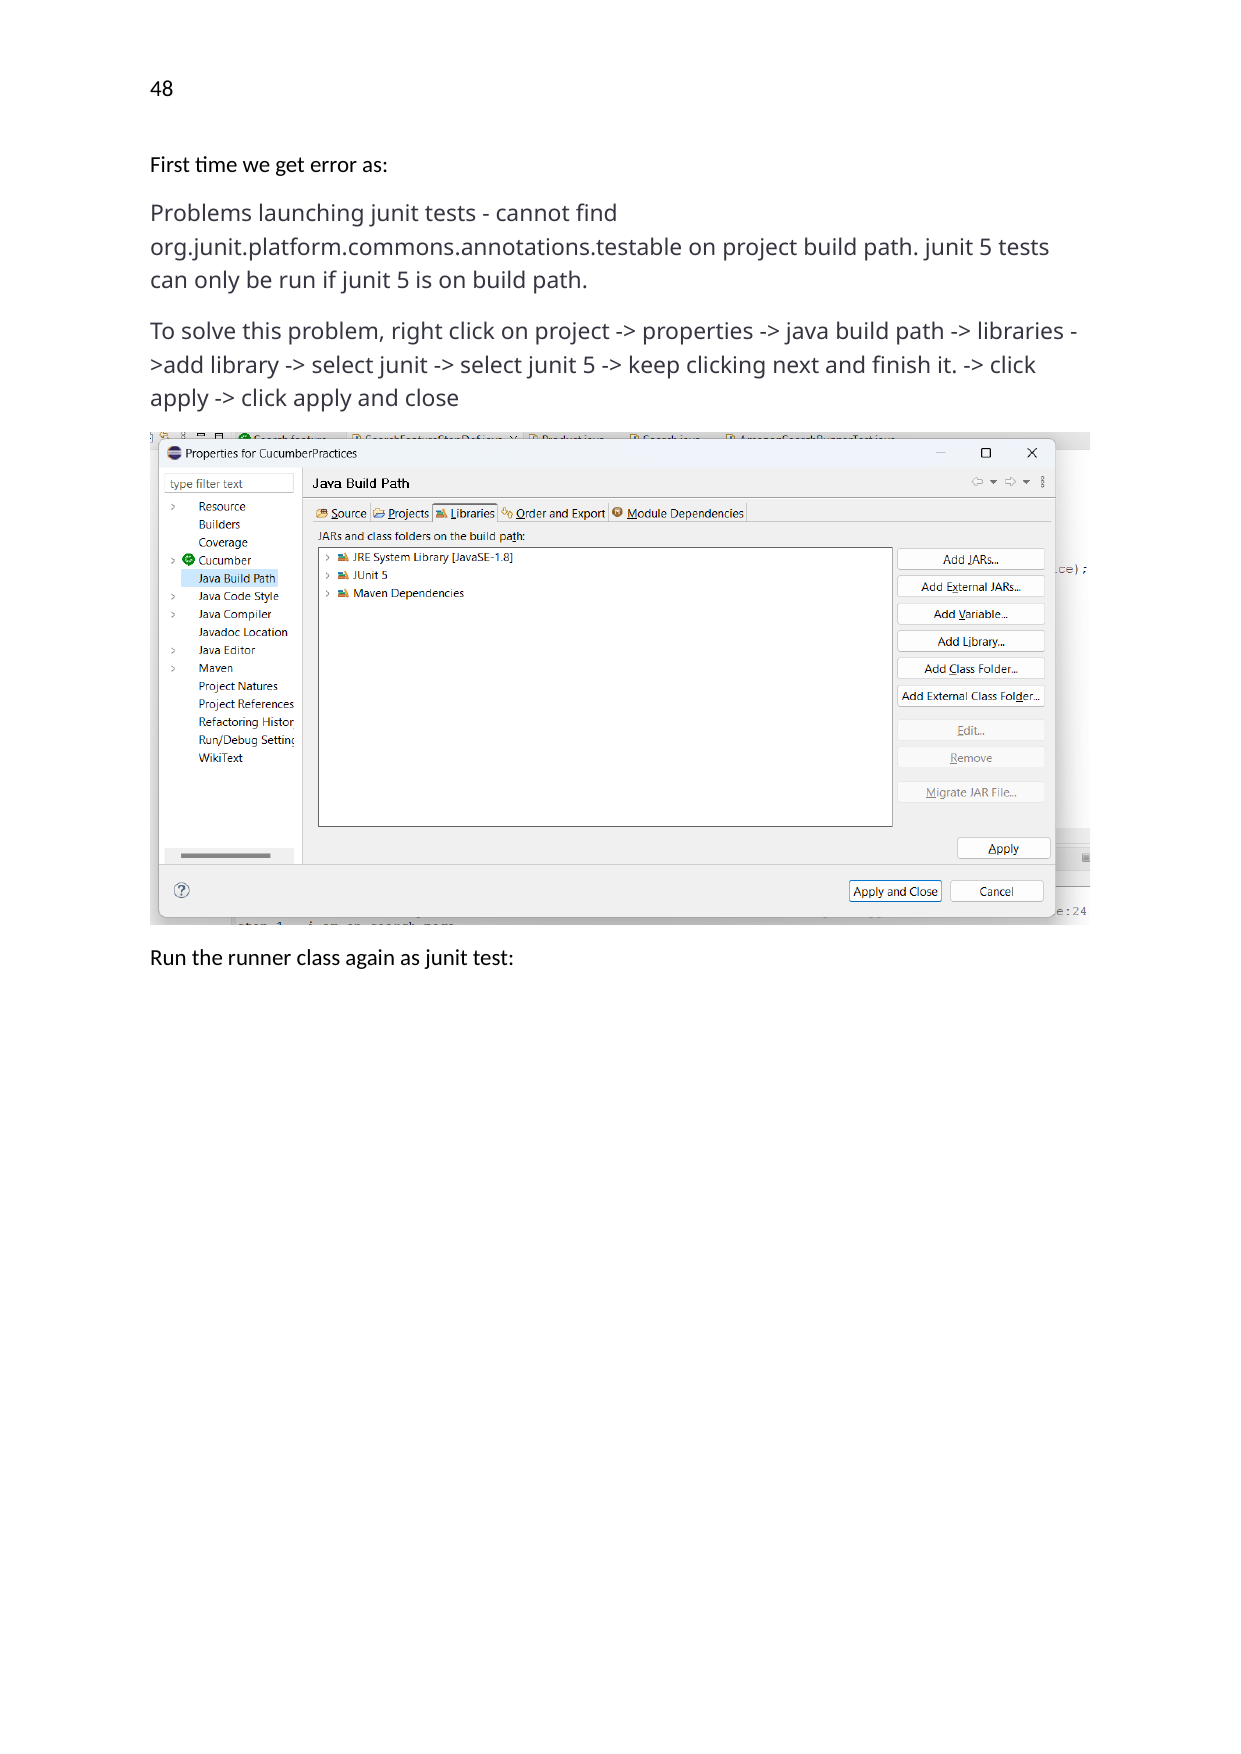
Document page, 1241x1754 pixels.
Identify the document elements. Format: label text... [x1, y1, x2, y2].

picture [150, 432, 1091, 925]
text Problems launching junit tests - cannot find org.junit.platform.commons.annotations.testable on project build path. junit 5 tests can only be run if junit 5 is on build path. [150, 197, 1090, 296]
text Run the runner class again as junit test: [150, 943, 1090, 971]
text To solve this problem, right click on project -> properties -> java build path -> libraries ->add library -> select junit -> select junit 5 -> keep clicking next and finish it. -> click apply -> click apply and close [150, 315, 1090, 413]
text First time we get error as: [150, 150, 1090, 178]
